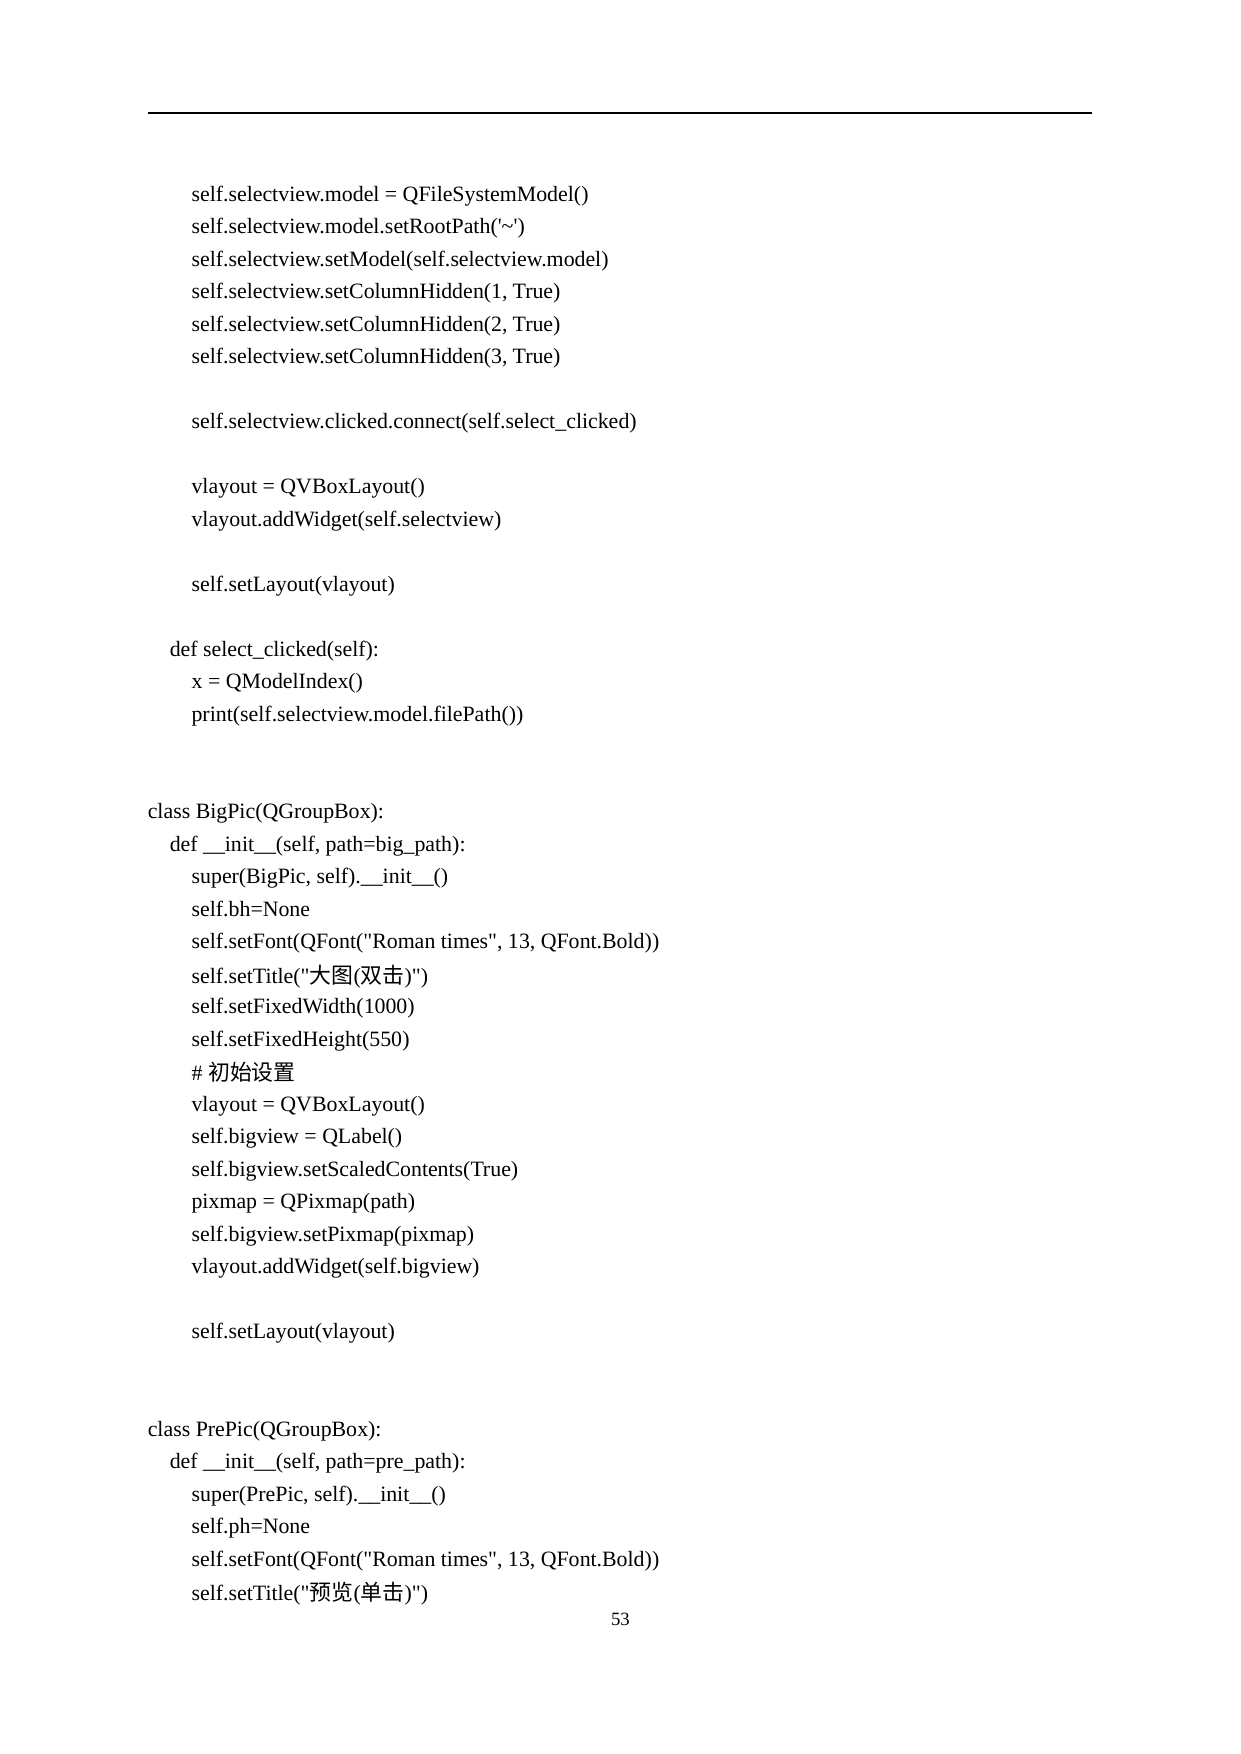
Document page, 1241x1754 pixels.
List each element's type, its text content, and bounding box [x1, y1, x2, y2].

text self.selectview.clicked.connect(self.select_clicked) [148, 405, 1092, 437]
text self.selectview.model.setRootPath('~') [148, 210, 1092, 242]
text vlayout.addWidget(self.selectview) [148, 502, 1092, 535]
text self.setTitle("大图(双击)") [148, 957, 1092, 990]
text super(BigPic, self).__init__() [148, 860, 1092, 892]
text self.selectview.setColumnHidden(1, True) [148, 275, 1092, 307]
text self.ph=None [148, 1510, 1092, 1542]
text self.setFixedHeight(550) [148, 1022, 1092, 1055]
text self.bigview.setScaledContents(True) [148, 1152, 1092, 1185]
text self.bigview = QLabel() [148, 1120, 1092, 1152]
text self.setLayout(vlayout) [148, 567, 1092, 600]
text self.selectview.setColumnHidden(2, True) [148, 307, 1092, 340]
text self.setFont(QFont("Roman times", 13, QFont.Bold)) [148, 925, 1092, 957]
text self.selectview.setModel(self.selectview.model) [148, 242, 1092, 275]
text vlayout = QVBoxLayout() [148, 1087, 1092, 1120]
text def select_clicked(self): [148, 632, 1092, 665]
text pixmap = QPixmap(path) [148, 1185, 1092, 1217]
text class BigPic(QGroupBox): [148, 795, 1092, 827]
text def __init__(self, path=pre_path): [148, 1445, 1092, 1477]
text self.bigview.setPixmap(pixmap) [148, 1217, 1092, 1250]
text self.selectview.setColumnHidden(3, True) [148, 340, 1092, 372]
text print(self.selectview.model.filePath()) [148, 697, 1092, 730]
text self.selectview.model = QFileSystemModel() [148, 177, 1092, 210]
text class PrePic(QGroupBox): [148, 1412, 1092, 1445]
text self.setFont(QFont("Roman times", 13, QFont.Bold)) [148, 1542, 1092, 1575]
text vlayout.addWidget(self.bigview) [148, 1250, 1092, 1282]
text self.setLayout(vlayout) [148, 1315, 1092, 1347]
text # 初始设置 [148, 1055, 1092, 1087]
text x = QModelIndex() [148, 665, 1092, 697]
text vlayout = QVBoxLayout() [148, 470, 1092, 502]
text def __init__(self, path=big_path): [148, 827, 1092, 860]
text self.bh=None [148, 892, 1092, 925]
text super(PrePic, self).__init__() [148, 1477, 1092, 1510]
text self.setFixedWidth(1000) [148, 990, 1092, 1022]
text self.setTitle("预览(单击)") [148, 1575, 1092, 1607]
